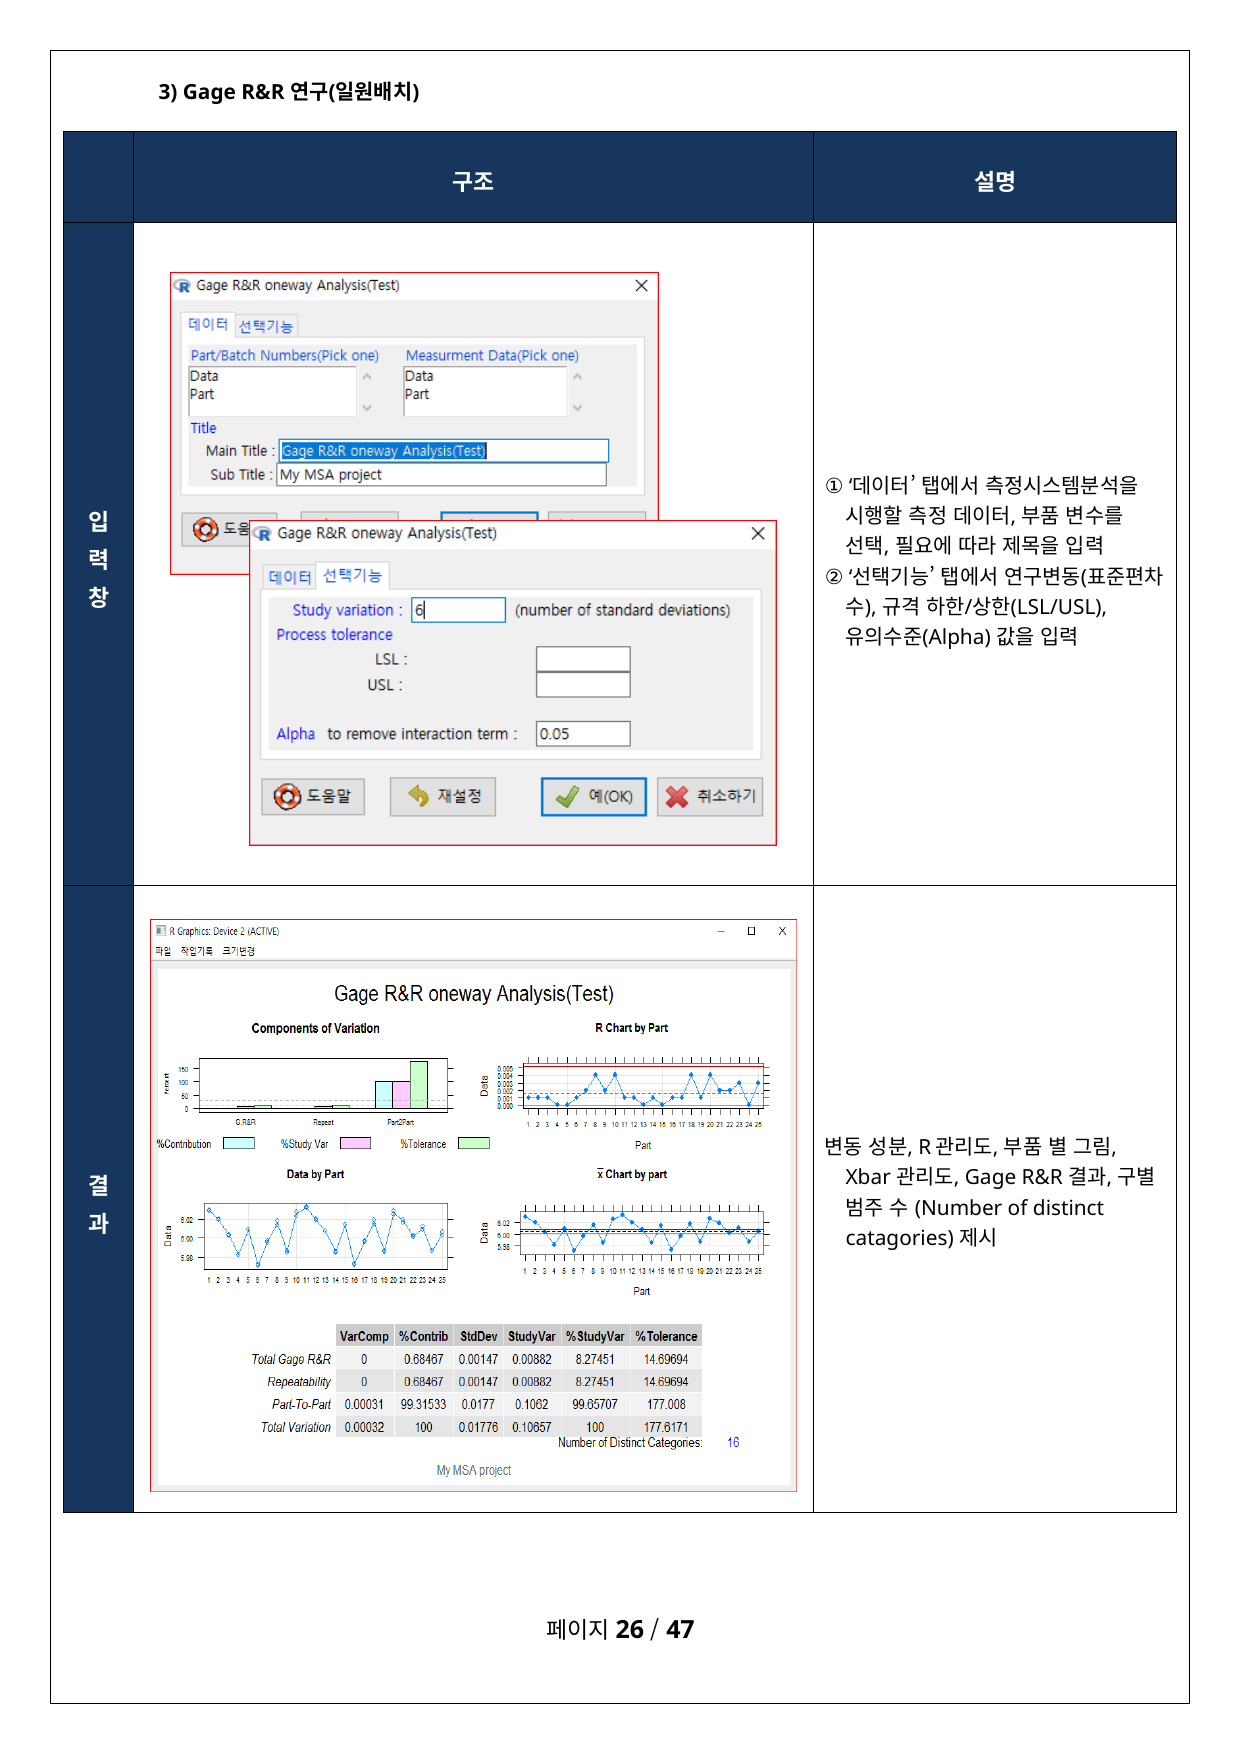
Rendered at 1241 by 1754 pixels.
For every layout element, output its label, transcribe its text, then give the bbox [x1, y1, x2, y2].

table_cell 변동 성분, R관리도, 부품 별 그림, Xbar 관리도, Gage R&R 결과, 구별 범주 수 (Number of distinct catagories) 제시 [814, 886, 1176, 1512]
picture [150, 919, 797, 1492]
table_cell 결 과 [64, 886, 133, 1512]
table_cell [134, 223, 813, 885]
table_header 설명 [814, 132, 1176, 222]
table_header [64, 132, 133, 222]
table_cell [134, 886, 813, 1512]
table_cell 입 력 창 [64, 223, 133, 885]
table_cell ① ‘데이터’ 탭에서 측정시스템분석을 시행할 측정 데이터, 부품 변수를 선택, 필요에 따라 제목을 입력 ② ‘선택기능’ 탭에서 연구변동(표준편차 수), 규격 하한/상한(LSL/USL), 유의수준(Alpha) 값을 입력 [814, 223, 1176, 885]
picture [170, 272, 777, 846]
table_header 구조 [134, 132, 813, 222]
text 3) Gage R&R 연구(일원배치) [75, 75, 1165, 105]
